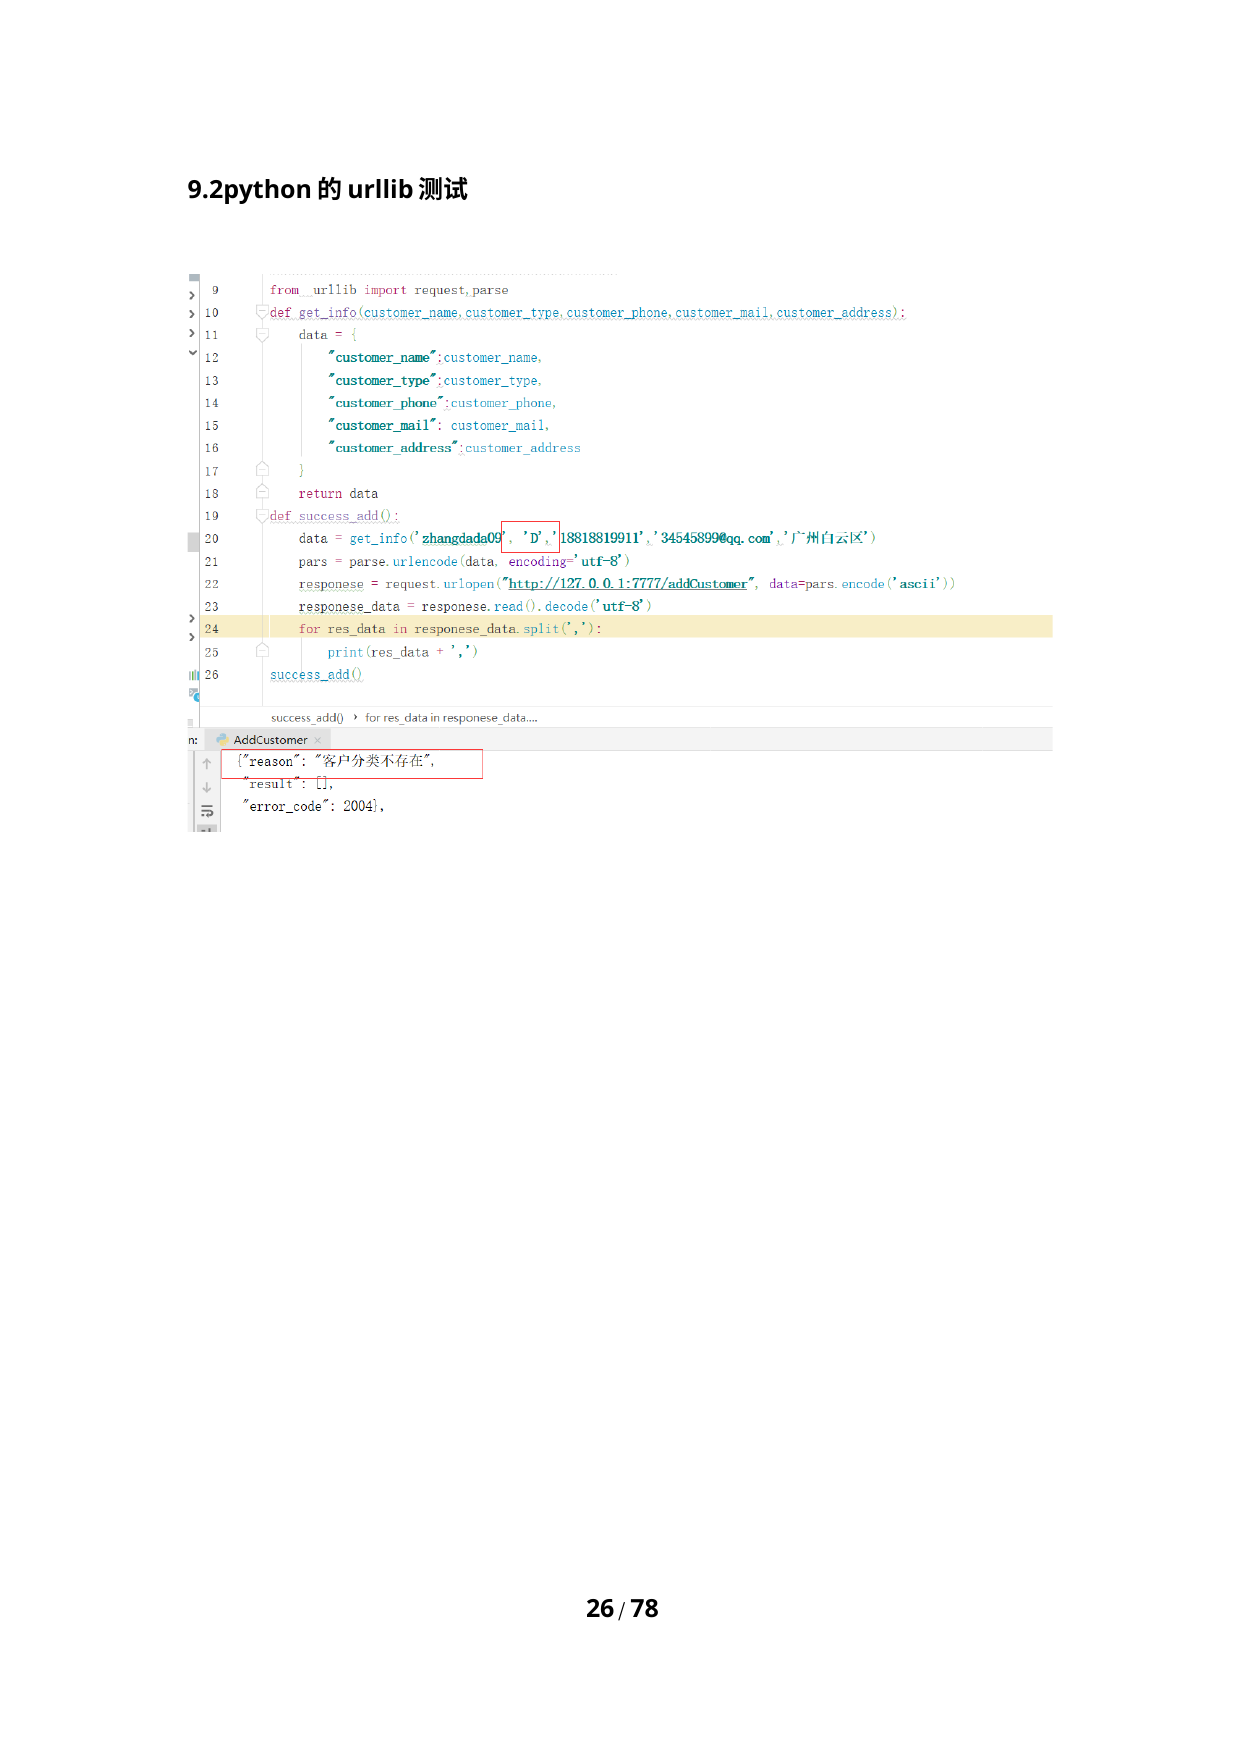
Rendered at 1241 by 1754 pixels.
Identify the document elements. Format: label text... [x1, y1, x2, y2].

picture [187, 274, 1053, 832]
subtitle 9.2python的urllib测试 [187, 156, 1053, 221]
